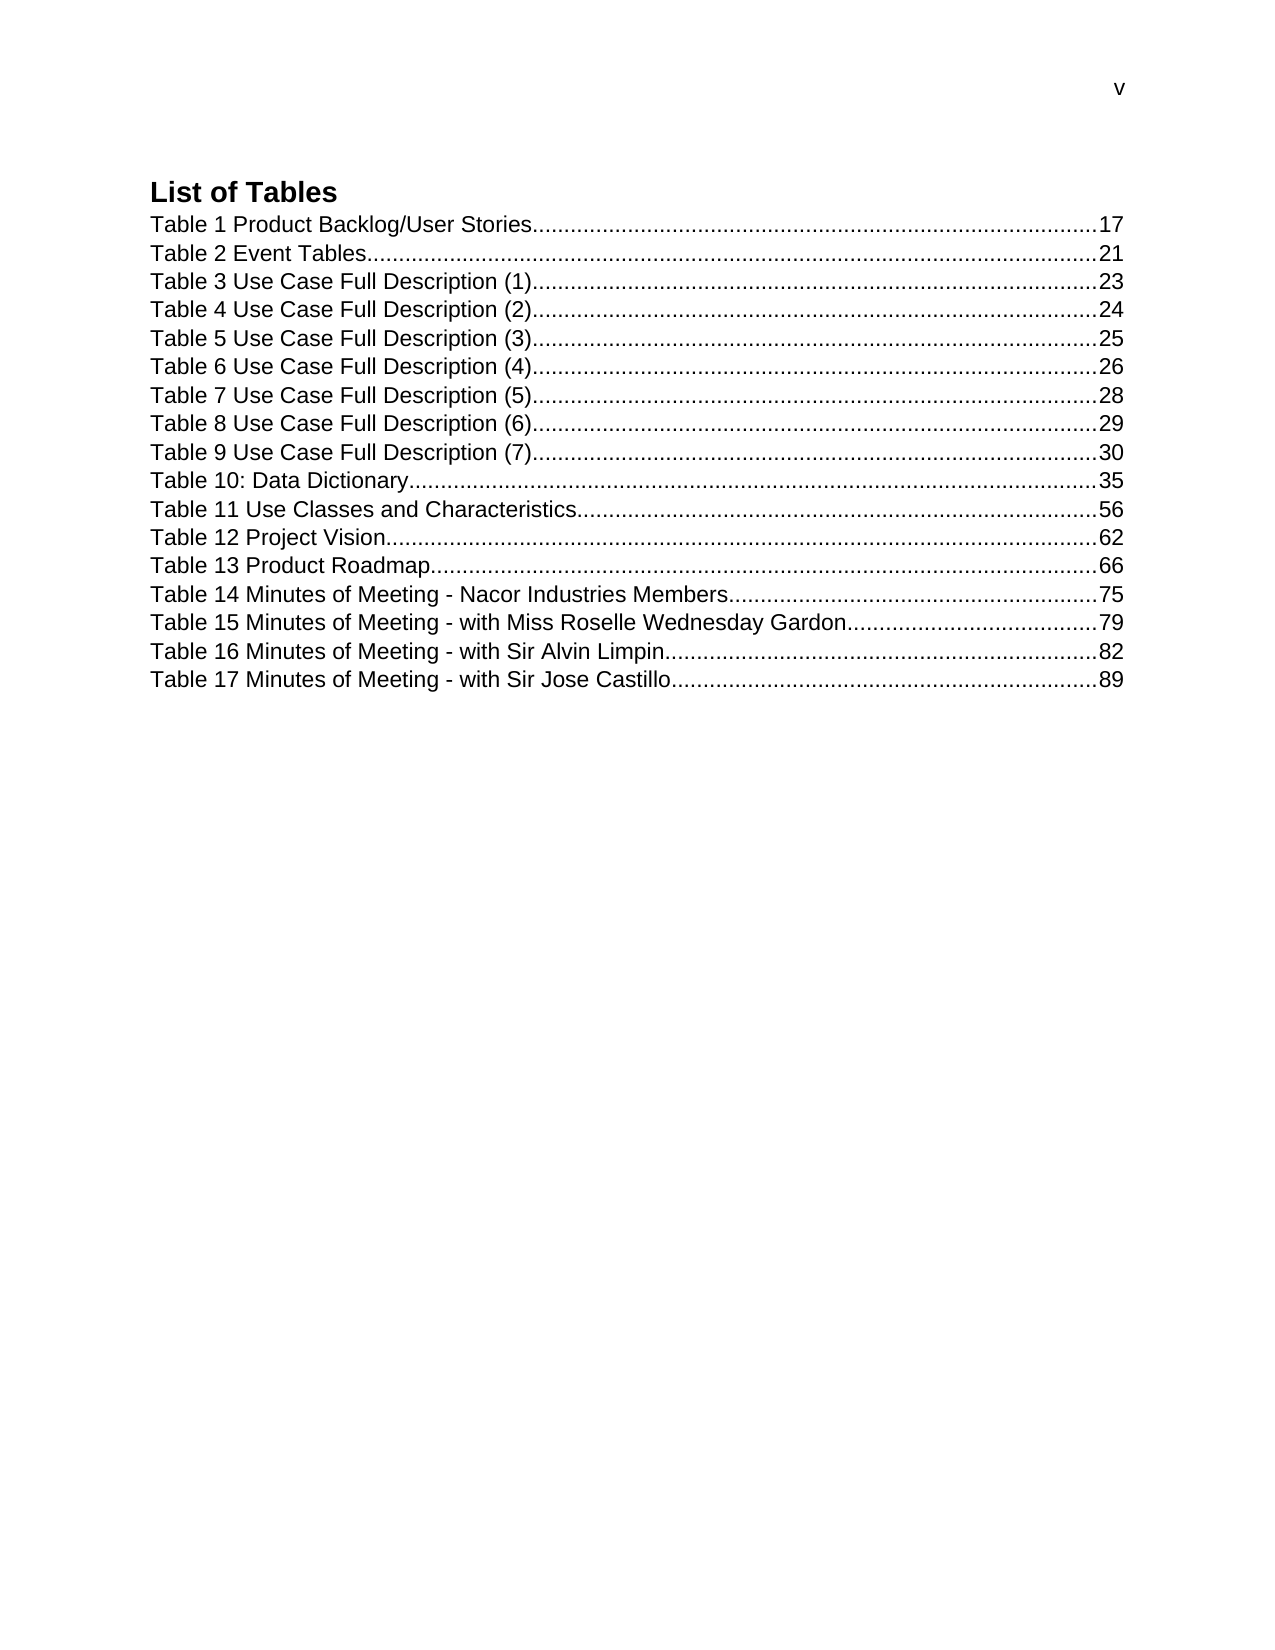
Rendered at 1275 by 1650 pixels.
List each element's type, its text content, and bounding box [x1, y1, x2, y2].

text Table 10: Data Dictionary 35 [150, 467, 1125, 493]
text Table 17 Minutes of Meeting - with Sir Jose Castillo 89 [150, 666, 1125, 692]
text Table 6 Use Case Full Description (4) 26 [150, 353, 1125, 380]
text Table 2 Event Tables 21 [150, 239, 1125, 266]
subtitle List of Tables [150, 175, 1125, 208]
text Table 1 Product Backlog/User Stories 17 [150, 211, 1125, 237]
text Table 15 Minutes of Meeting - with Miss Roselle Wednesday Gardon 79 [150, 609, 1125, 636]
text Table 9 Use Case Full Description (7) 30 [150, 439, 1125, 465]
text Table 7 Use Case Full Description (5) 28 [150, 382, 1125, 408]
text Table 13 Product Roadmap 66 [150, 552, 1125, 579]
text Table 11 Use Classes and Characteristics 56 [150, 496, 1125, 522]
text Table 8 Use Case Full Description (6) 29 [150, 410, 1125, 437]
text Table 4 Use Case Full Description (2) 24 [150, 296, 1125, 323]
text Table 14 Minutes of Meeting - Nacor Industries Members 75 [150, 581, 1125, 607]
text Table 16 Minutes of Meeting - with Sir Alvin Limpin 82 [150, 638, 1125, 664]
text Table 12 Project Vision 62 [150, 524, 1125, 550]
text Table 3 Use Case Full Description (1) 23 [150, 268, 1125, 294]
text Table 5 Use Case Full Description (3) 25 [150, 325, 1125, 351]
